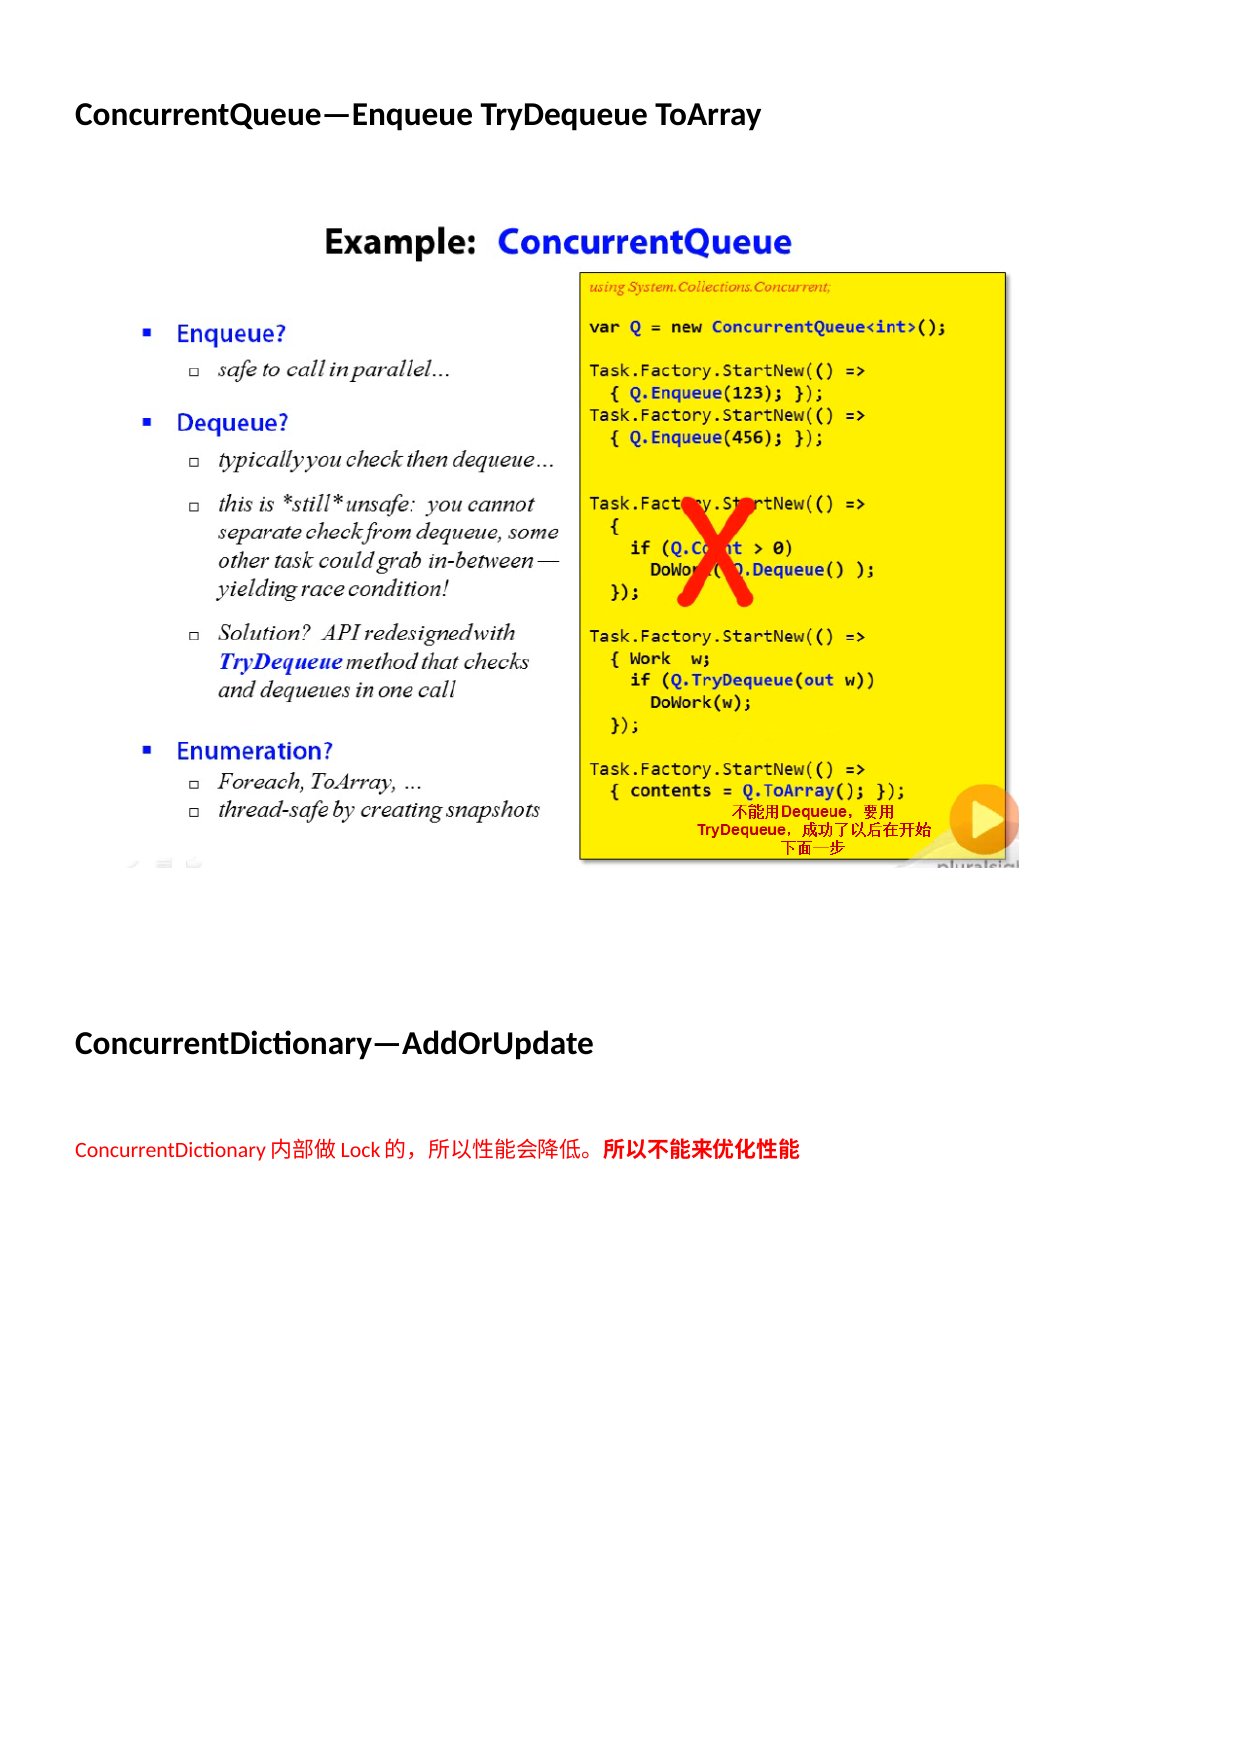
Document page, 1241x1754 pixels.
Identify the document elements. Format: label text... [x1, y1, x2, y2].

picture [118, 202, 1019, 868]
subtitle ConcurrentQueue—Enqueue TryDequeue ToArray [75, 81, 1165, 146]
text ConcurrentDictionary内部做Lock的，所以性能会降低。所以不能来优化性能 [75, 1131, 1165, 1164]
subtitle ConcurrentDictionary—AddOrUpdate [75, 1009, 1165, 1074]
